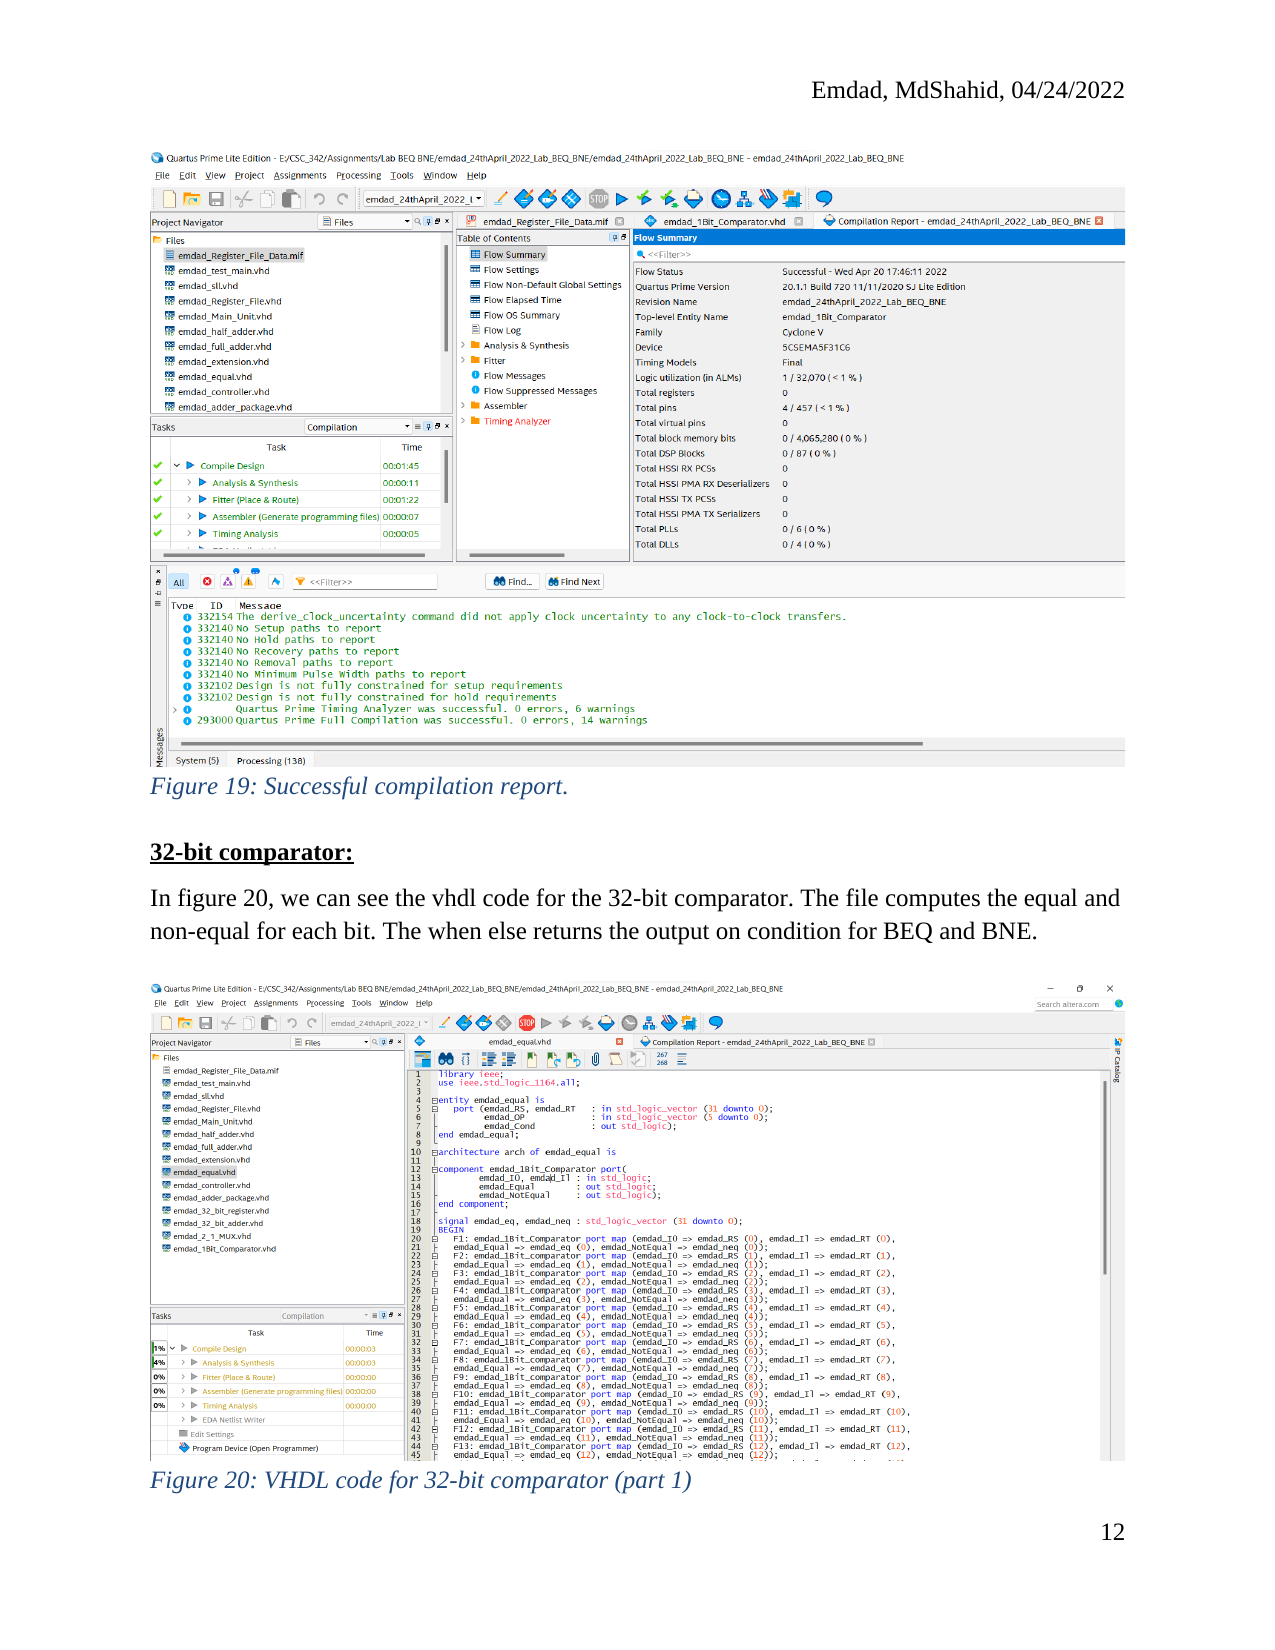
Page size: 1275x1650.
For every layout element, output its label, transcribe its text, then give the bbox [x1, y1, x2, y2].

subtitle 32-bit comparator: [150, 837, 1125, 866]
text In figure 20, we can see the vhdl code for the 32-bit comparator. The file computes the equal and non-equal for each bit. The when else returns the output on condition for BEQ and BNE. [150, 883, 1125, 944]
picture [150, 150, 1125, 767]
text Figure 20: VHDL code for 32-bit comparator (part 1) [150, 1465, 1125, 1493]
picture [150, 981, 1125, 1461]
text Figure 19: Successful compilation report. [150, 771, 1125, 800]
